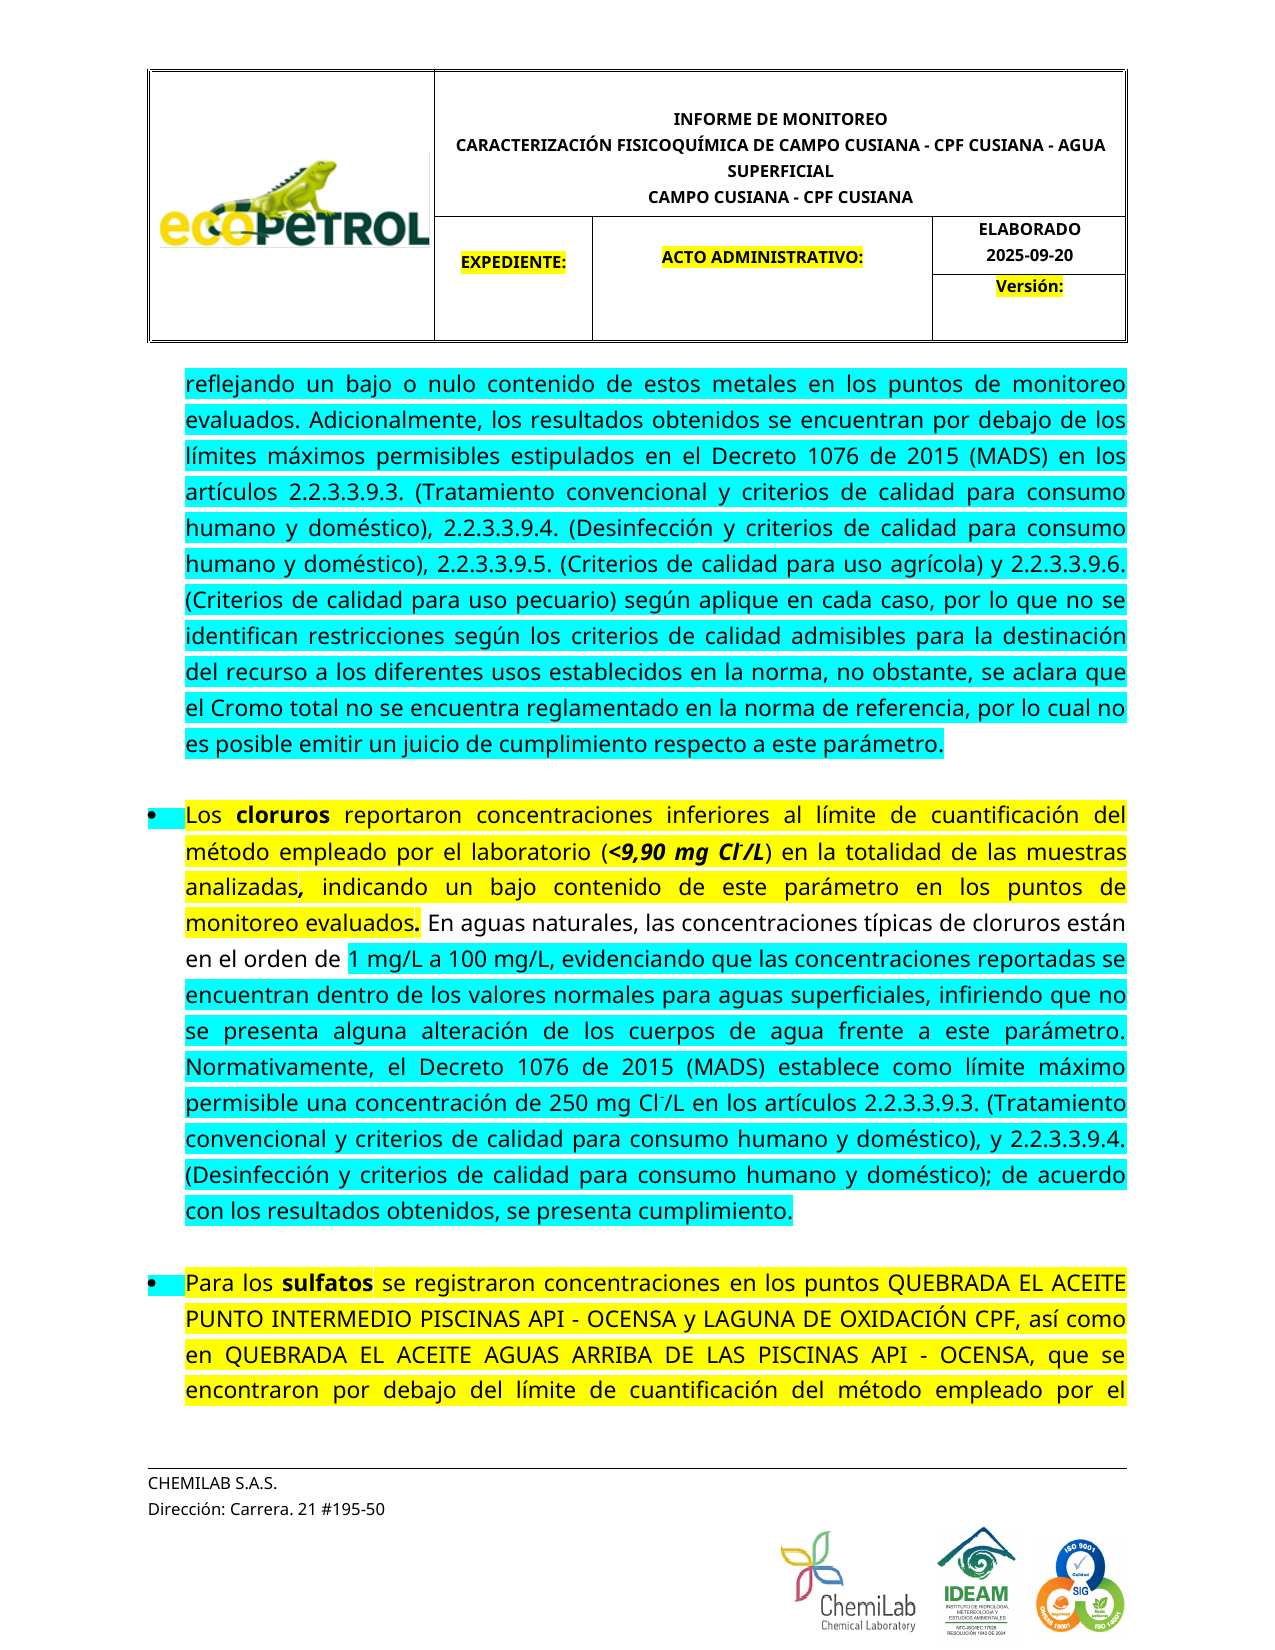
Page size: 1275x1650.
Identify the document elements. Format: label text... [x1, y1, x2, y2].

list Los cloruros reportaron concentraciones inferiores al límite de cuantificación del método empleado por el laboratorio (<9,90 mg Cl-/L) en la totalidad de las muestras analizadas, indicando un bajo contenido de este parámetro en los puntos de monitoreo evaluados. En aguas naturales, las concentraciones típicas de cloruros están en el orden de 1 mg/L a 100 mg/L, evidenciando que las concentraciones reportadas se encuentran dentro de los valores normales para aguas superficiales, infiriendo que no se presenta alguna alteración de los cuerpos de agua frente a este parámetro. Normativamente, el Decreto 1076 de 2015 (MADS) establece como límite máximo permisible una concentración de 250 mg Cl-/L en los artículos 2.2.3.3.9.3. (Tratamiento convencional y criterios de calidad para consumo humano y doméstico), y 2.2.3.3.9.4. (Desinfección y criterios de calidad para consumo humano y doméstico); de acuerdo con los resultados obtenidos, se presenta cumplimiento. [148, 829, 1127, 1226]
picture [775, 1523, 1024, 1647]
picture [159, 153, 432, 250]
picture [1032, 1534, 1128, 1636]
